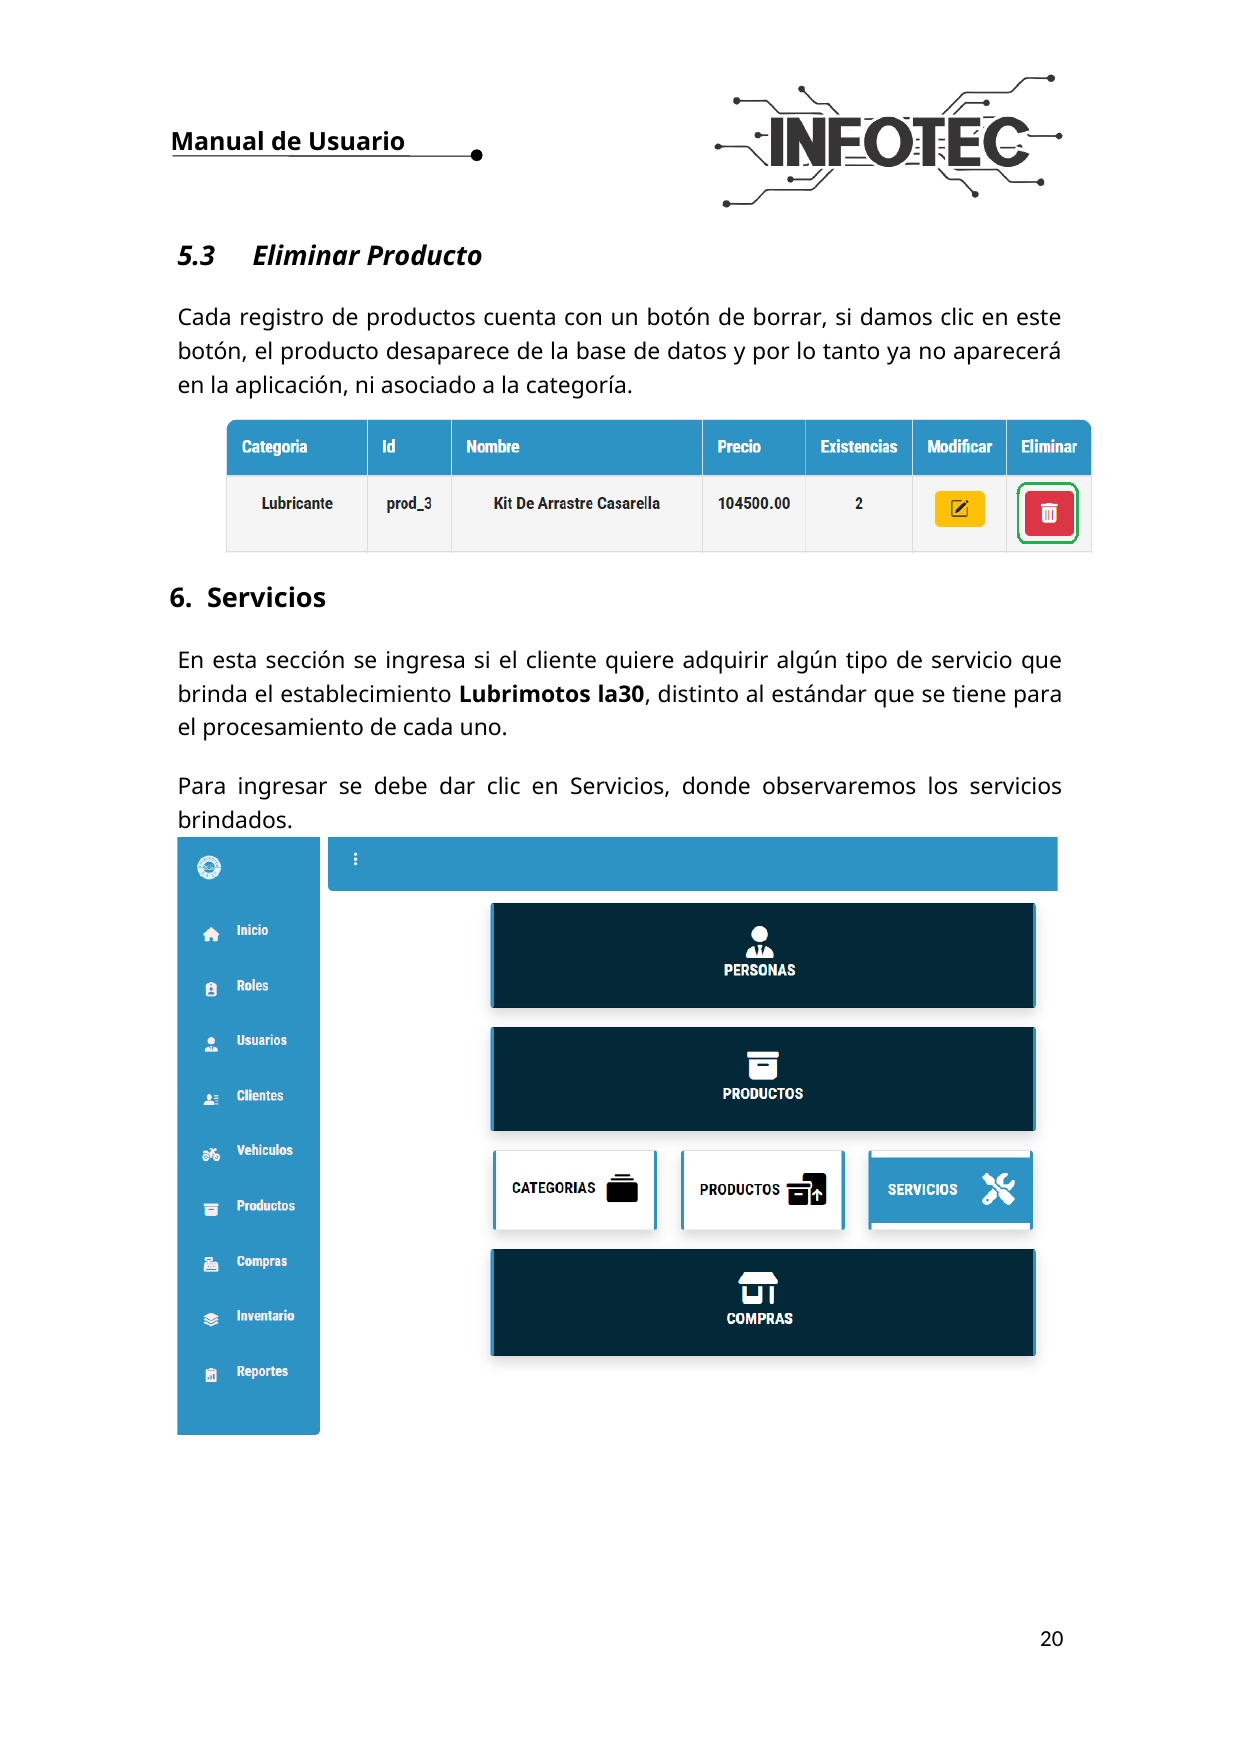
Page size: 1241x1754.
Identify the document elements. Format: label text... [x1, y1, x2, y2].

subtitle Servicios [169, 579, 1063, 616]
subtitle 5.3 Eliminar Producto [177, 236, 1063, 273]
picture [177, 837, 1058, 1435]
picture [712, 73, 1064, 209]
picture [216, 402, 1101, 554]
text En esta sección se ingresa si el cliente quiere adquirir algún tipo de servicio que brinda el establecimiento Lubrimotos la30, distinto al estándar que se tiene para el procesamiento de cada uno. [177, 644, 1063, 742]
list Cada registro de productos cuenta con un botón de borrar, si damos clic en este botón, el producto desaparece de la base de datos y por lo tanto ya no aparecerá en la aplicación, ni asociado a la categoría. [177, 301, 1063, 400]
